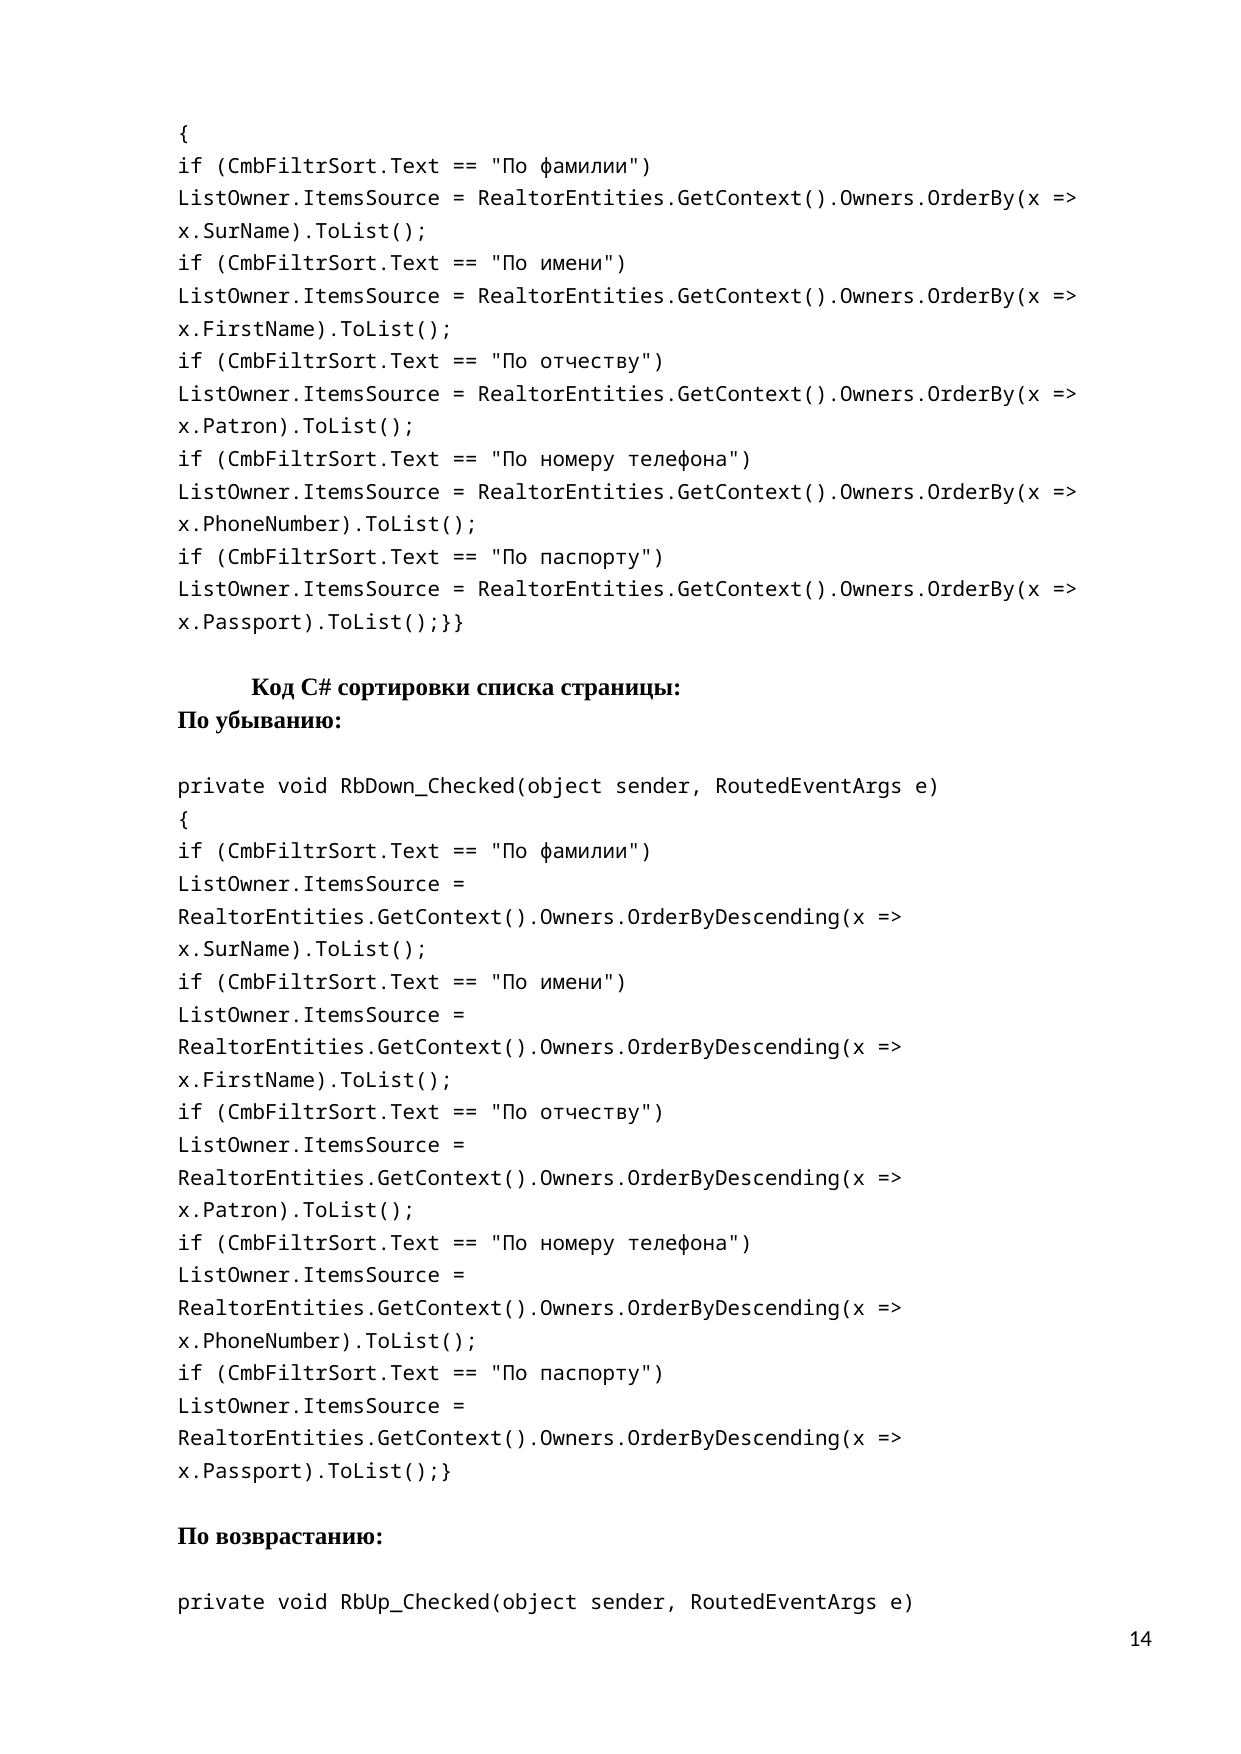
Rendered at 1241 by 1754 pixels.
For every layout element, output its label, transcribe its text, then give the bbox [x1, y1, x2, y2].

text { [177, 804, 1152, 832]
text ListOwner.ItemsSource = RealtorEntities.GetContext().Owners.OrderByDescending(x => x.Passport).ToList();} [177, 1391, 1152, 1484]
text ListOwner.ItemsSource = RealtorEntities.GetContext().Owners.OrderBy(x => x.FirstName).ToList(); [177, 281, 1152, 342]
text ListOwner.ItemsSource = RealtorEntities.GetContext().Owners.OrderBy(x => x.SurName).ToList(); [177, 183, 1152, 244]
text ListOwner.ItemsSource = RealtorEntities.GetContext().Owners.OrderBy(x => x.PhoneNumber).ToList(); [177, 477, 1152, 538]
text if (CmbFiltrSort.Text == "По отчеству") [177, 346, 1152, 375]
text ListOwner.ItemsSource = RealtorEntities.GetContext().Owners.OrderByDescending(x => x.Patron).ToList(); [177, 1130, 1152, 1224]
text if (CmbFiltrSort.Text == "По фамилии") [177, 837, 1152, 865]
text if (CmbFiltrSort.Text == "По паспорту") [177, 542, 1152, 570]
text if (CmbFiltrSort.Text == "По имени") [177, 248, 1152, 277]
text if (CmbFiltrSort.Text == "По номеру телефона") [177, 444, 1152, 473]
text ListOwner.ItemsSource = RealtorEntities.GetContext().Owners.OrderByDescending(x => x.FirstName).ToList(); [177, 1000, 1152, 1093]
text Код C# сортировки списка страницы: [177, 672, 1152, 701]
text ListOwner.ItemsSource = RealtorEntities.GetContext().Owners.OrderByDescending(x => x.PhoneNumber).ToList(); [177, 1261, 1152, 1354]
text ListOwner.ItemsSource = RealtorEntities.GetContext().Owners.OrderBy(x => x.Passport).ToList();}} [177, 574, 1152, 636]
text ListOwner.ItemsSource = RealtorEntities.GetContext().Owners.OrderByDescending(x => x.SurName).ToList(); [177, 869, 1152, 963]
text { [177, 118, 1152, 147]
text if (CmbFiltrSort.Text == "По отчеству") [177, 1097, 1152, 1126]
text По убыванию: [177, 705, 1152, 734]
text if (CmbFiltrSort.Text == "По имени") [177, 967, 1152, 996]
text if (CmbFiltrSort.Text == "По номеру телефона") [177, 1228, 1152, 1256]
text if (CmbFiltrSort.Text == "По паспорту") [177, 1358, 1152, 1387]
text if (CmbFiltrSort.Text == "По фамилии") [177, 151, 1152, 179]
text По возврастанию: [177, 1521, 1152, 1550]
text private void RbDown_Checked(object sender, RoutedEventArgs e) [177, 771, 1152, 800]
text ListOwner.ItemsSource = RealtorEntities.GetContext().Owners.OrderBy(x => x.Patron).ToList(); [177, 379, 1152, 440]
text private void RbUp_Checked(object sender, RoutedEventArgs e) [177, 1587, 1152, 1615]
